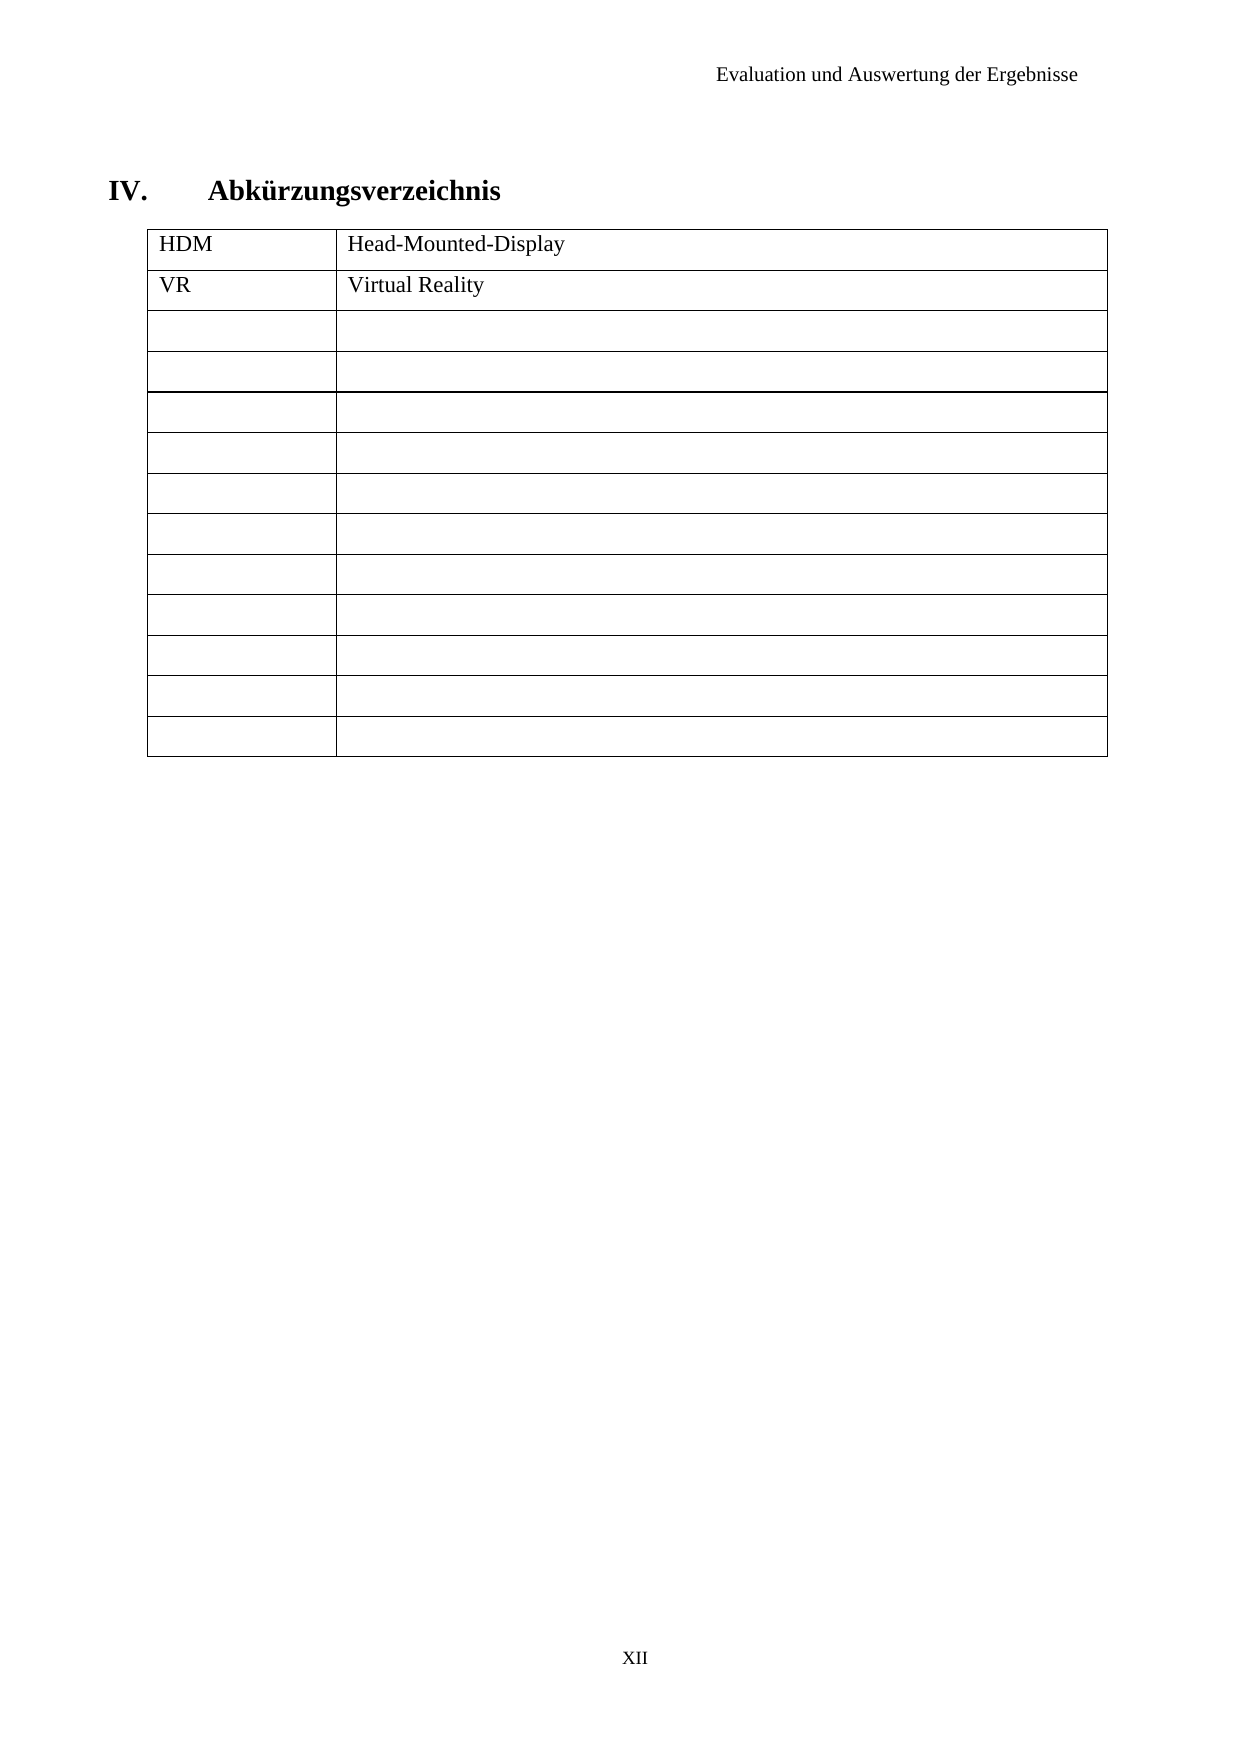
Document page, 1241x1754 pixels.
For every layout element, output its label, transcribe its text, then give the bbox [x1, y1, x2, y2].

table_cell [148, 514, 336, 553]
table_cell Virtual Reality [337, 271, 1107, 310]
table_cell [148, 717, 336, 756]
table_cell [337, 433, 1107, 472]
table_cell [148, 676, 336, 716]
table_cell [337, 514, 1107, 553]
table_cell [337, 676, 1107, 716]
table_header HDM [148, 230, 336, 270]
table_cell [148, 433, 336, 472]
table_cell [337, 311, 1107, 351]
table_cell [337, 595, 1107, 634]
table_cell [148, 595, 336, 634]
table_header Head-Mounted-Display [337, 230, 1107, 270]
table_cell [337, 474, 1107, 513]
table_cell [148, 393, 336, 432]
table_cell [148, 311, 336, 351]
table_cell [148, 555, 336, 594]
table_cell [337, 352, 1107, 391]
table_cell [337, 717, 1107, 756]
table_cell [148, 636, 336, 675]
table_cell VR [148, 271, 336, 310]
table_cell [148, 474, 336, 513]
table_cell [337, 636, 1107, 675]
table_cell [337, 555, 1107, 594]
text Abkürzungsverzeichnis [148, 173, 1122, 206]
table_cell [337, 393, 1107, 432]
table_cell [148, 352, 336, 391]
